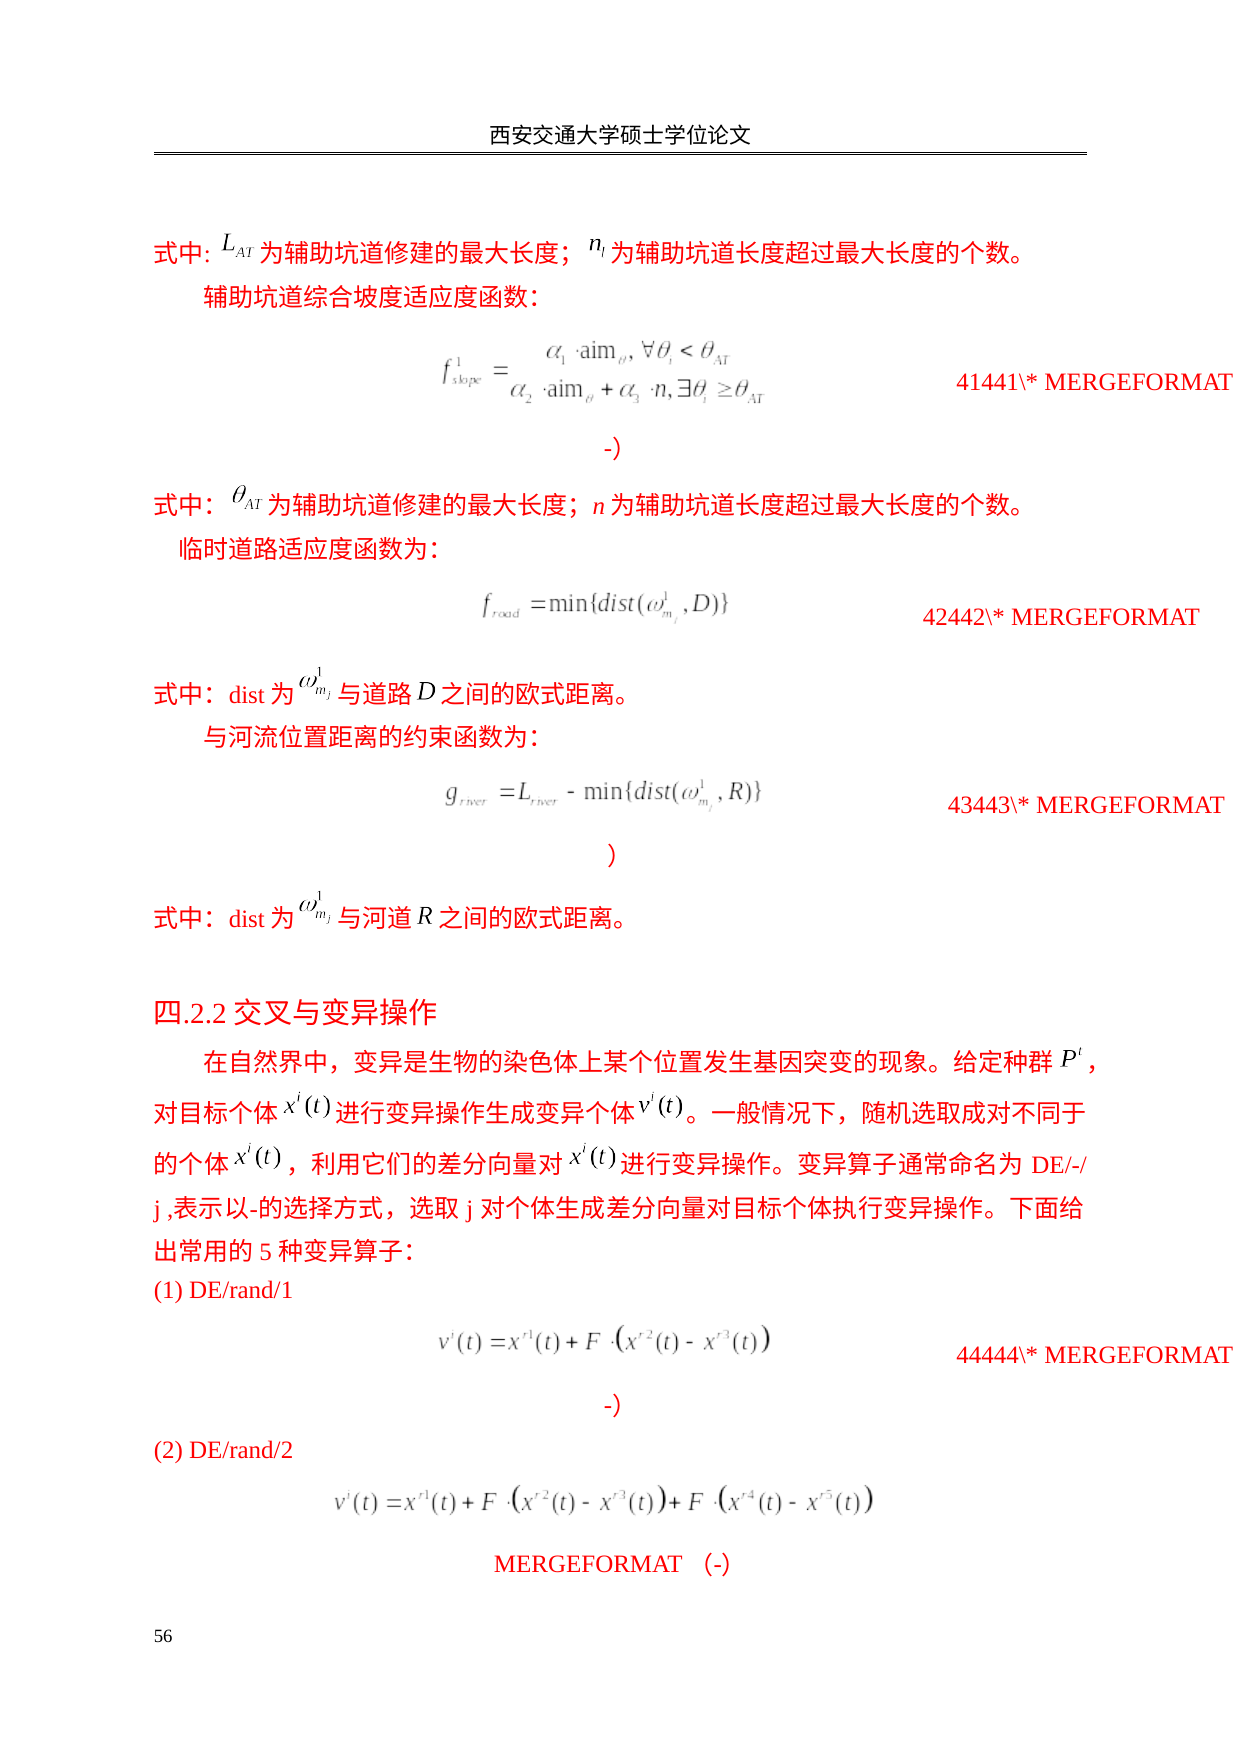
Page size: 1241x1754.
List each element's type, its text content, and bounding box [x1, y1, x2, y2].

text 临时道路适应度函数为： [153, 529, 1087, 566]
text 与河流位置距离的约束函数为： [153, 718, 1087, 754]
text 式中: 为辅助坑道修建的最大长度；为辅助坑道长度超过最大长度的个数。 [153, 226, 1087, 270]
subtitle 交叉与变异操作 [153, 989, 1087, 1031]
text 式中：为辅助坑道修建的最大长度；n为辅助坑道长度超过最大长度的个数。 [153, 478, 1087, 522]
text 式中：dist为与道路之间的欧式距离。 [153, 660, 1087, 710]
text (2) DE/rand/2 [153, 1436, 1087, 1464]
text 在自然界中，变异是生物的染色体上某个位置发生基因突变的现象。给定种群，对目标个体进行变异操作生成变异个体。一般情况下，随机选取成对不同于的个体，利用它们的差分向量对进行变异操作。变异算子通常命名为 DE/-/ j ,表示以-的选择方式，选取 j 对个体生成差分向量对目标个体执行变异操作。下面给出常用的 5 种变异算子： [153, 1040, 1087, 1268]
text 式中：dist为与河道之间的欧式距离。 [153, 885, 1087, 935]
text 辅助坑道综合坡度适应度函数： [153, 277, 1087, 314]
text (1) DE/rand/1 [153, 1275, 1087, 1304]
